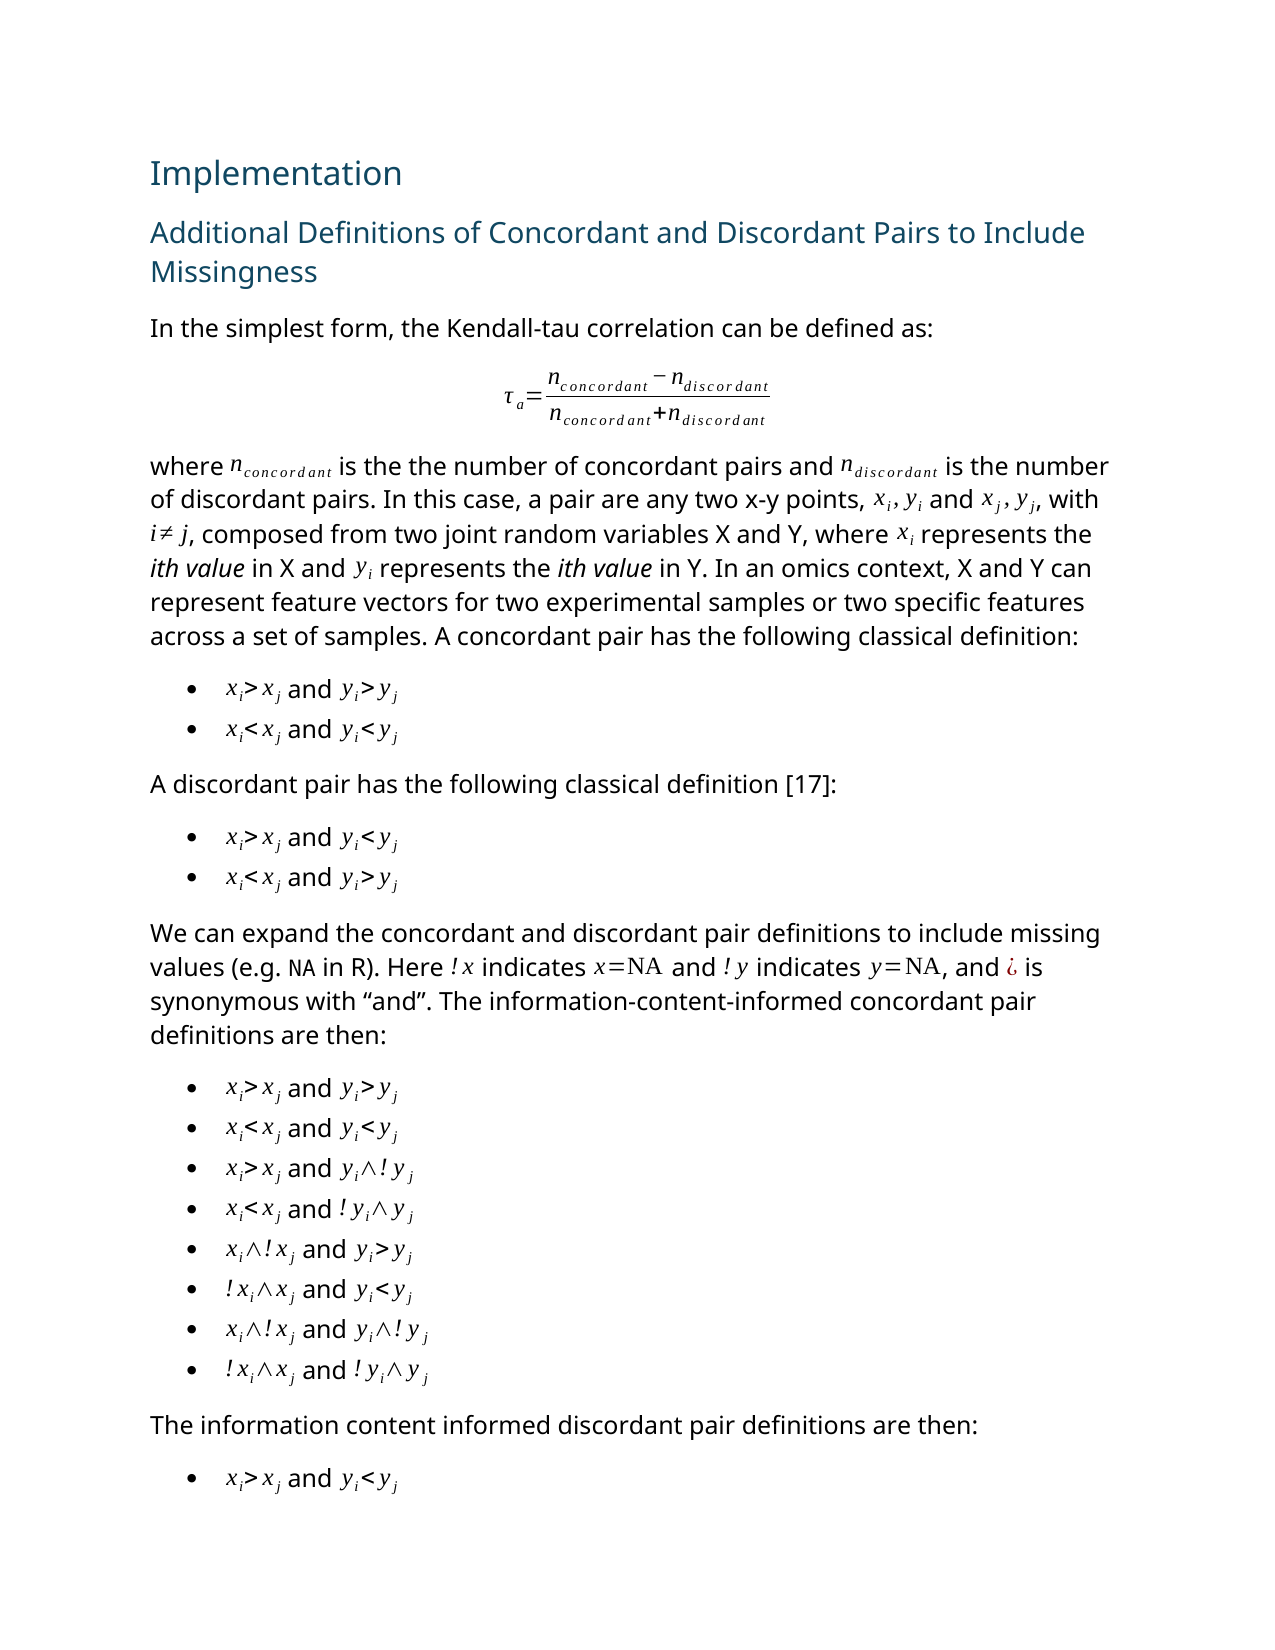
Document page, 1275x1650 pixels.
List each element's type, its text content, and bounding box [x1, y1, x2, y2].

list and [187, 1111, 1125, 1147]
text The information content informed discordant pair definitions are then: [150, 1408, 1125, 1442]
list and [187, 1312, 1125, 1349]
list and [187, 712, 1125, 748]
subtitle Implementation [150, 150, 1125, 195]
list and [187, 1070, 1125, 1107]
subtitle Additional Definitions of Concordant and Discordant Pairs to Include Missingness [150, 212, 1125, 291]
text A discordant pair has the following classical definition [17]: [150, 767, 1125, 801]
list and [187, 1352, 1125, 1389]
text In the simplest form, the Kendall-tau correlation can be defined as: [150, 310, 1125, 344]
list and [187, 820, 1125, 856]
list and [187, 1191, 1125, 1228]
list and [187, 671, 1125, 708]
list and [187, 1232, 1125, 1268]
list and [187, 860, 1125, 897]
text We can expand the concordant and discordant pair definitions to include missing values (e.g. NA in R). Here indicates and indicates , and is synonymous with “and”. The information-content-informed concordant pair definitions are then: [150, 915, 1125, 1052]
text where is the the number of concordant pairs and is the number of discordant pairs. In this case, a pair are any two x-y points, and , with , composed from two joint random variables X and Y, where represents the ith value in X and represents the ith value in Y. In an omics context, X and Y can represent feature vectors for two experimental samples or two specific features across a set of samples. A concordant pair has the following classical definition: [150, 448, 1125, 652]
list and [187, 1272, 1125, 1308]
list and [187, 1151, 1125, 1187]
list and [187, 1461, 1125, 1497]
